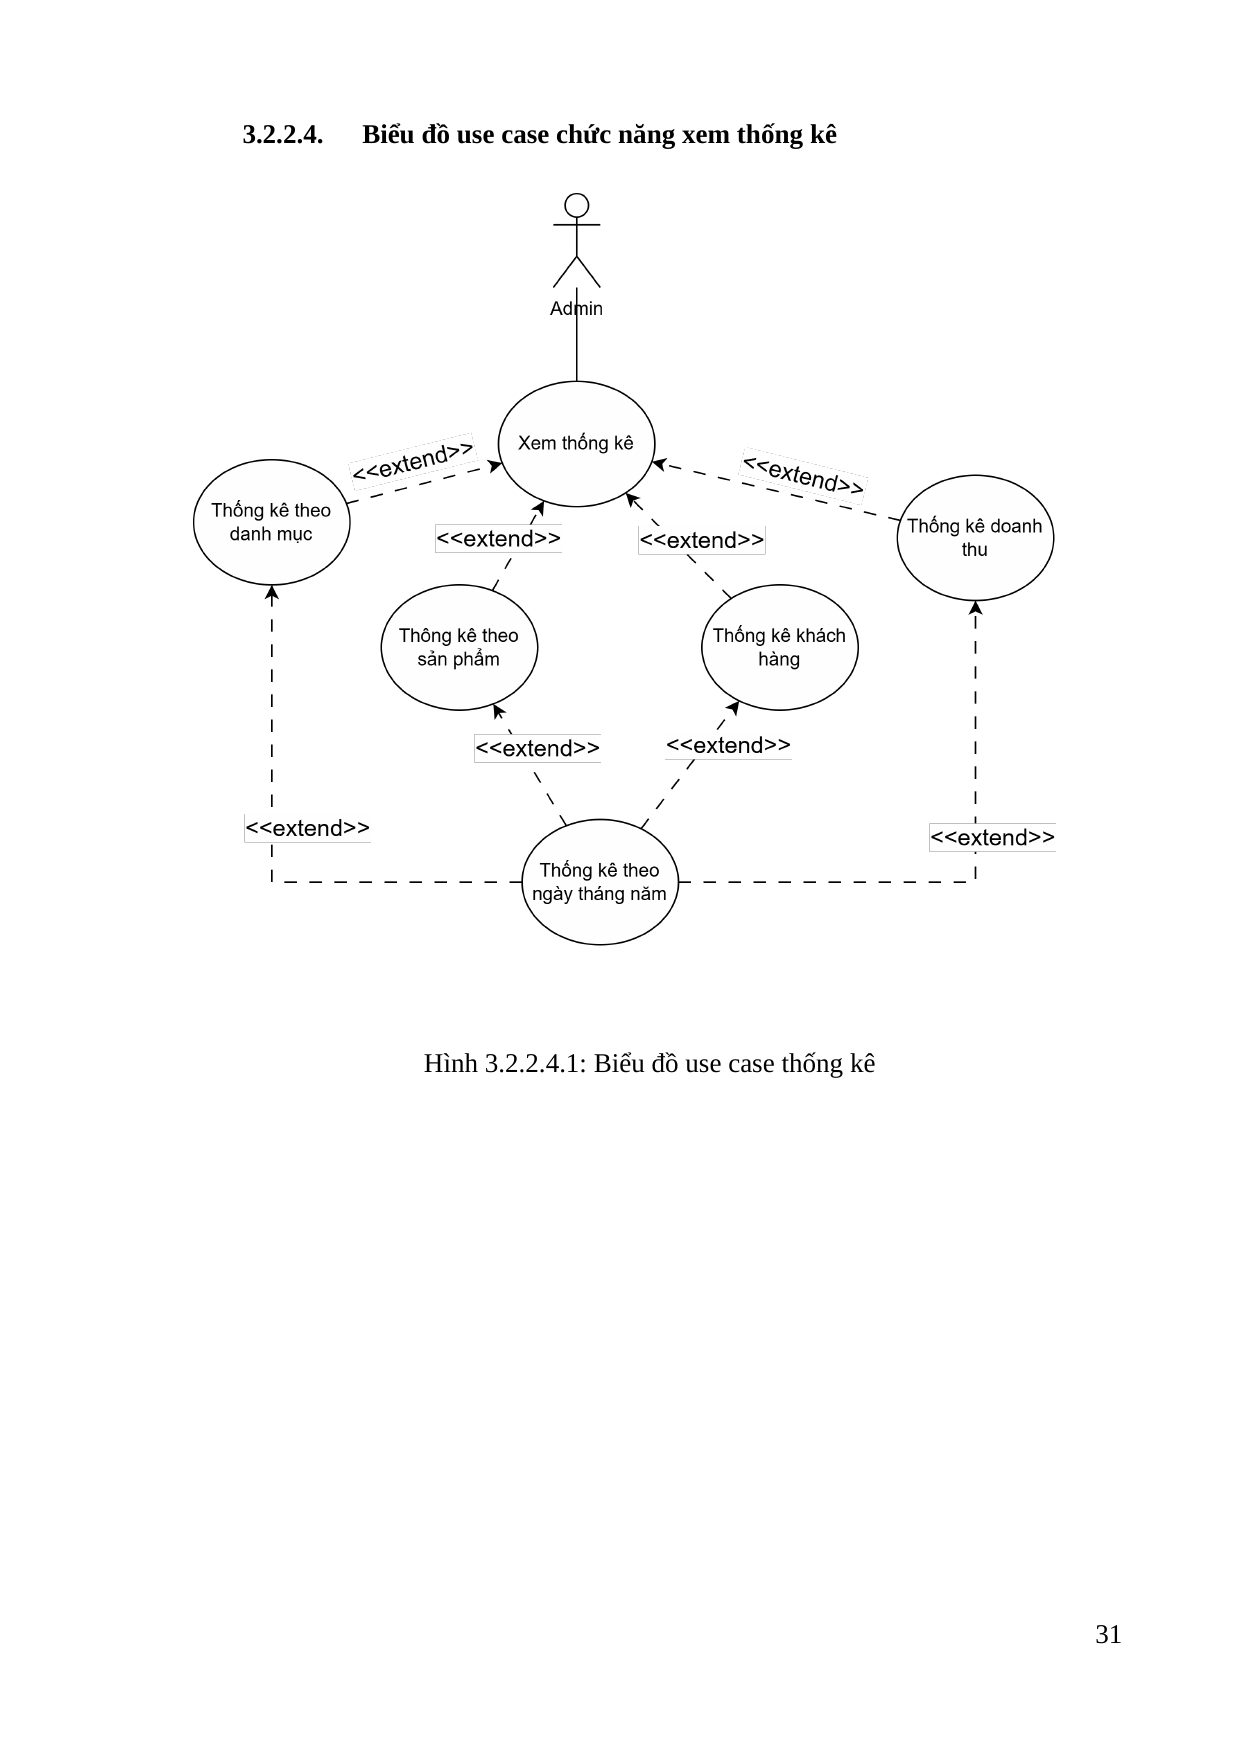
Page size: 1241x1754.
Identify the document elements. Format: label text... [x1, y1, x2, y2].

subtitle Biểu đồ use case chức năng xem thống kê [242, 118, 1122, 149]
text Hình 3.2.2.4.1: Biểu đồ use case thống kê [177, 1047, 1122, 1078]
picture [177, 177, 1070, 961]
